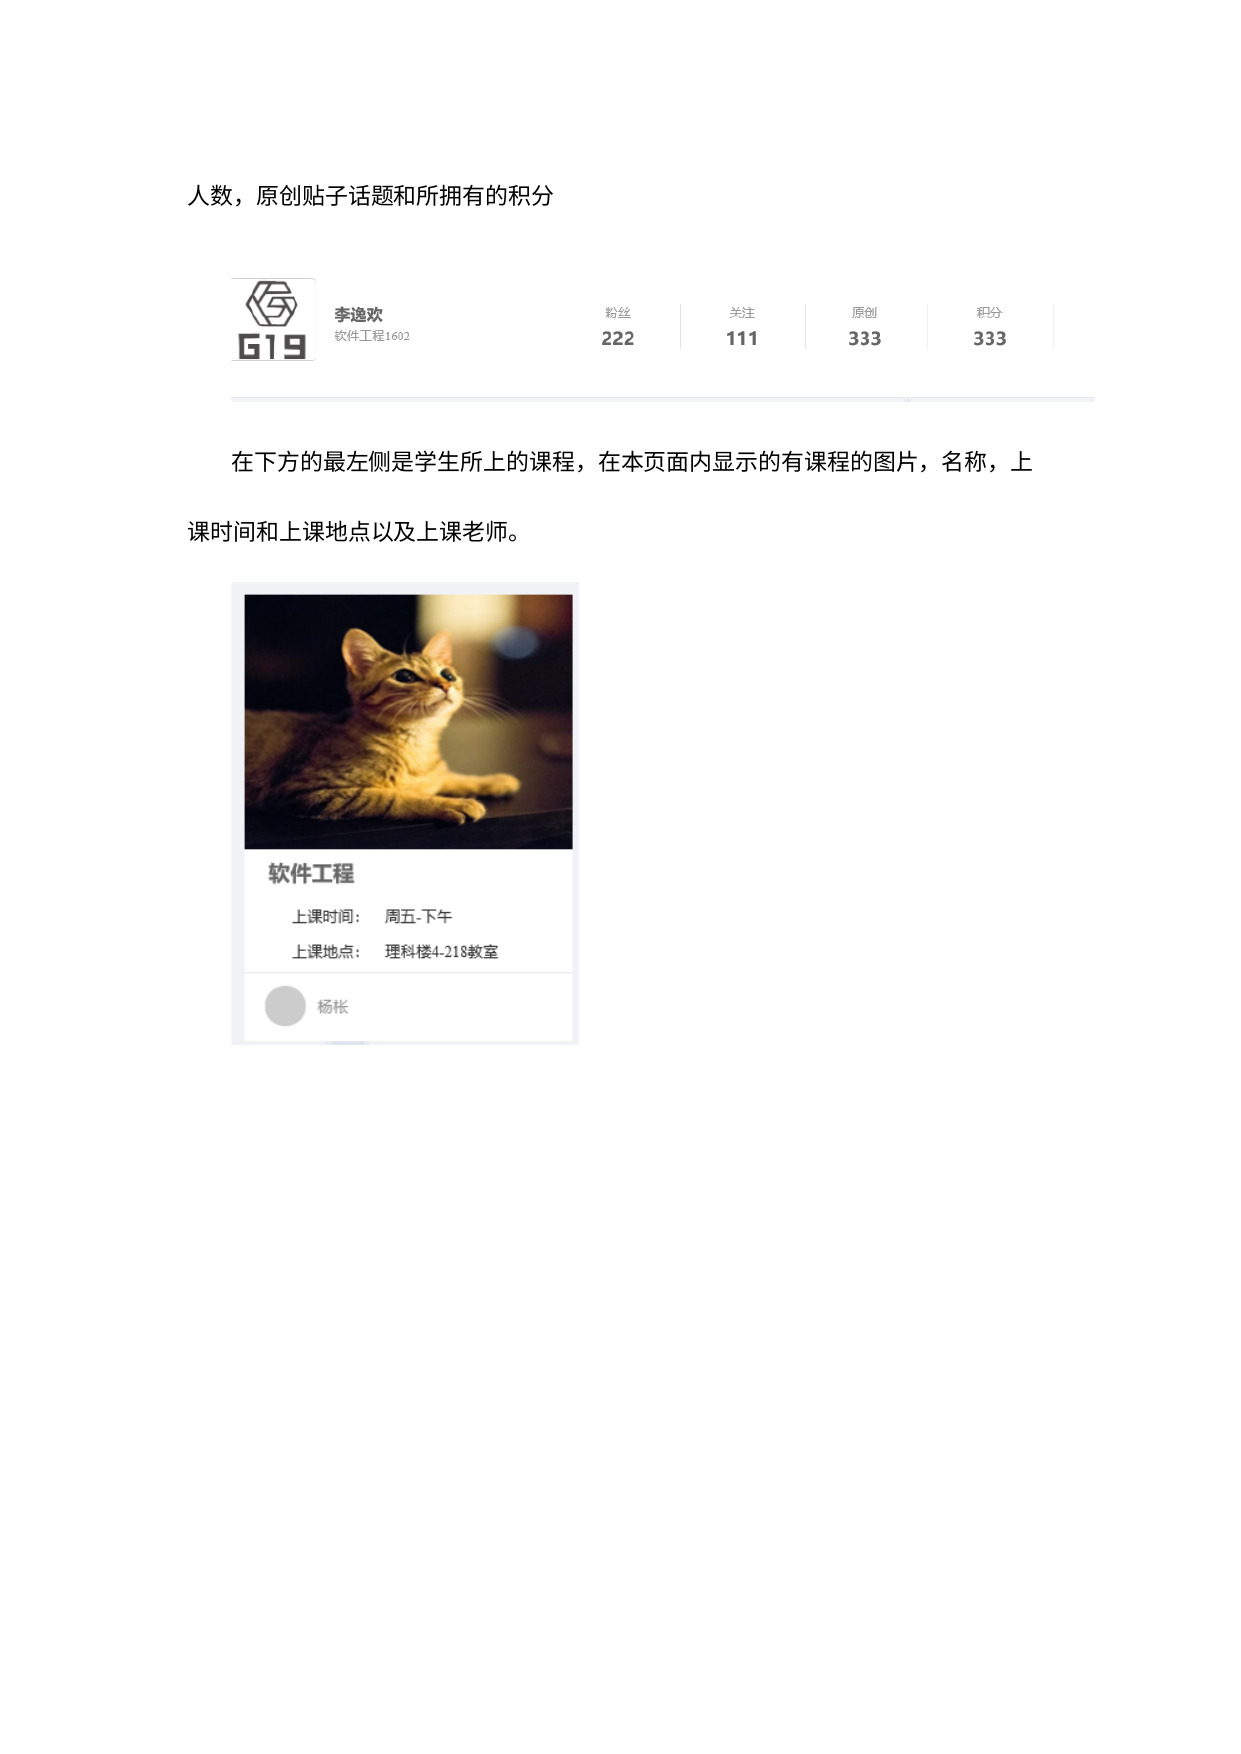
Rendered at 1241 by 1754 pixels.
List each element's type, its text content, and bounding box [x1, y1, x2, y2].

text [187, 162, 1053, 227]
text 在下方的最左侧是学生所上的课程，在本页面内显示的有课程的图片，名称，上课时间和上课地点以及上课老师。 [187, 428, 1053, 563]
picture [231, 253, 1096, 402]
picture [231, 582, 579, 1045]
